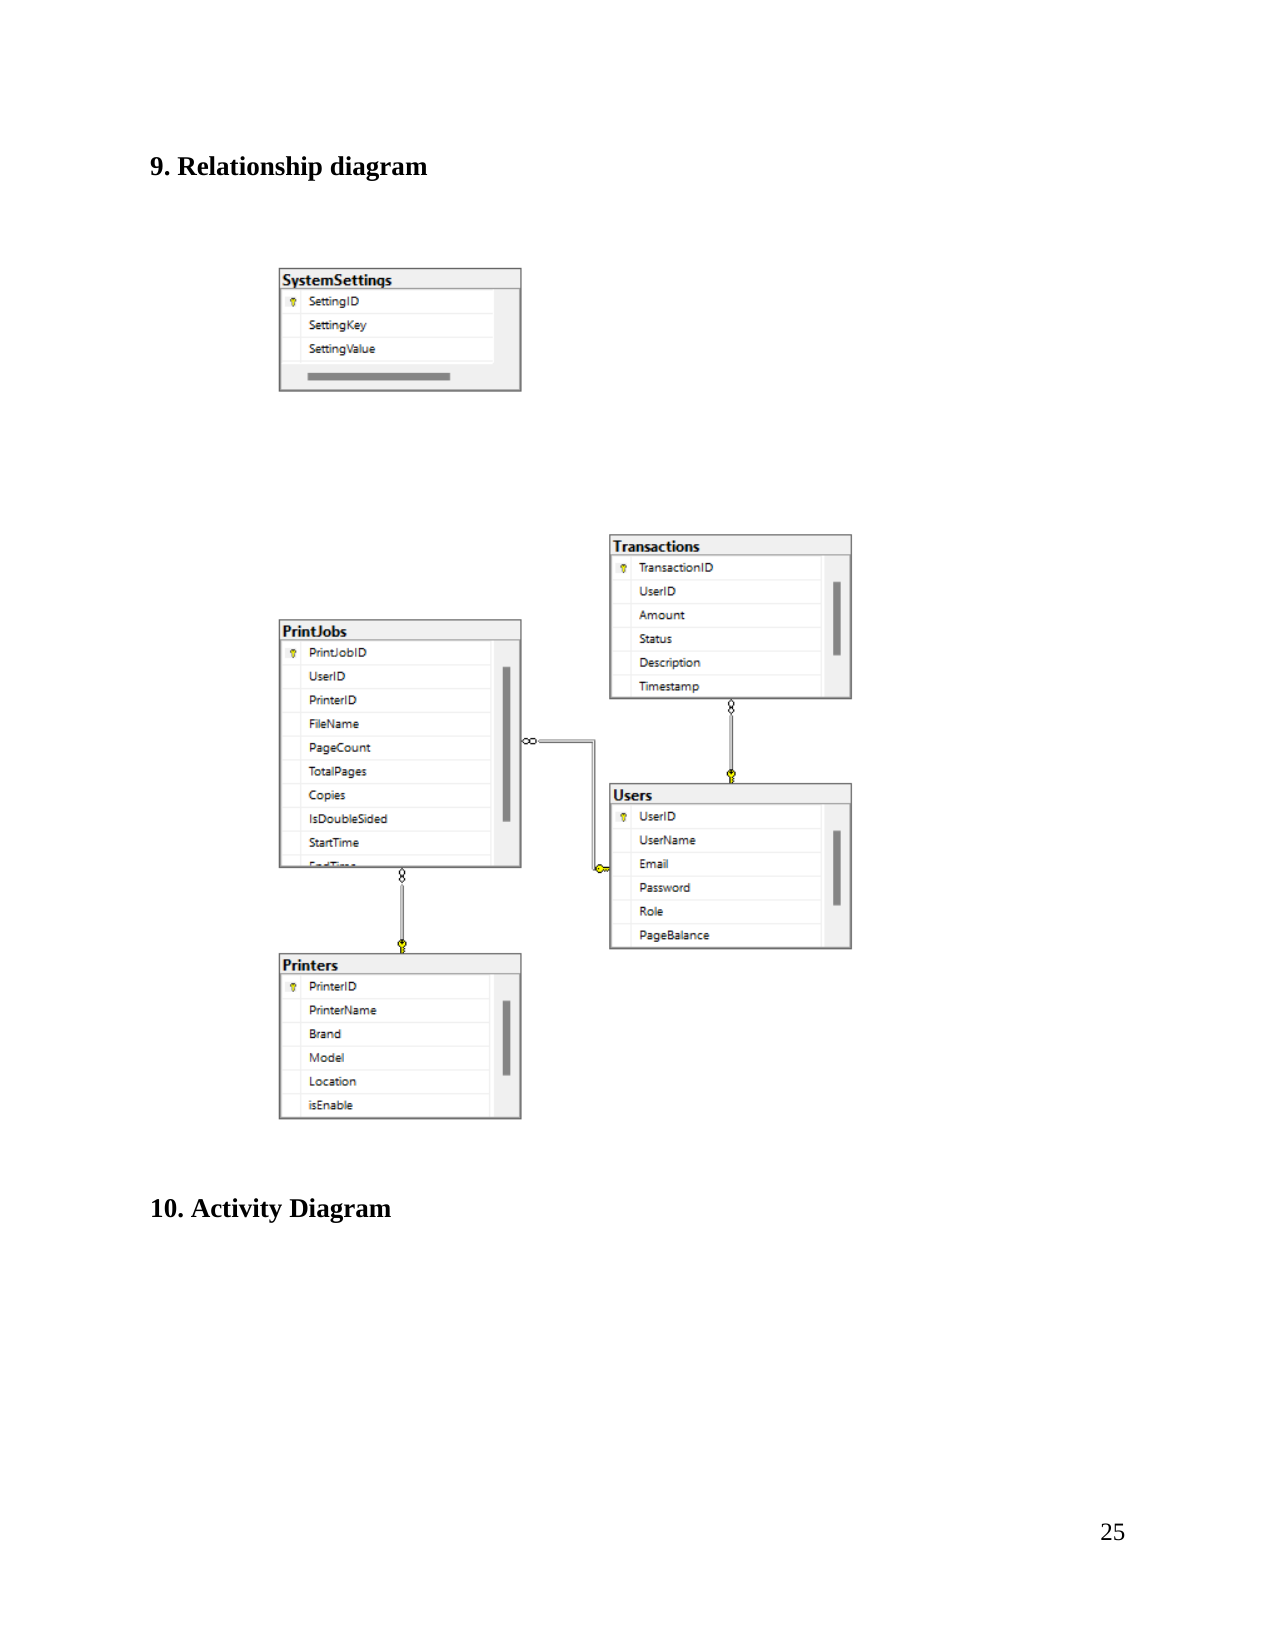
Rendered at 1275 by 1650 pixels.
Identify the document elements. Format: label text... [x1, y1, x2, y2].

picture [150, 233, 1001, 1192]
text 10. Activity Diagram [150, 1192, 1125, 1223]
subtitle 9. Relationship diagram [150, 150, 1125, 181]
